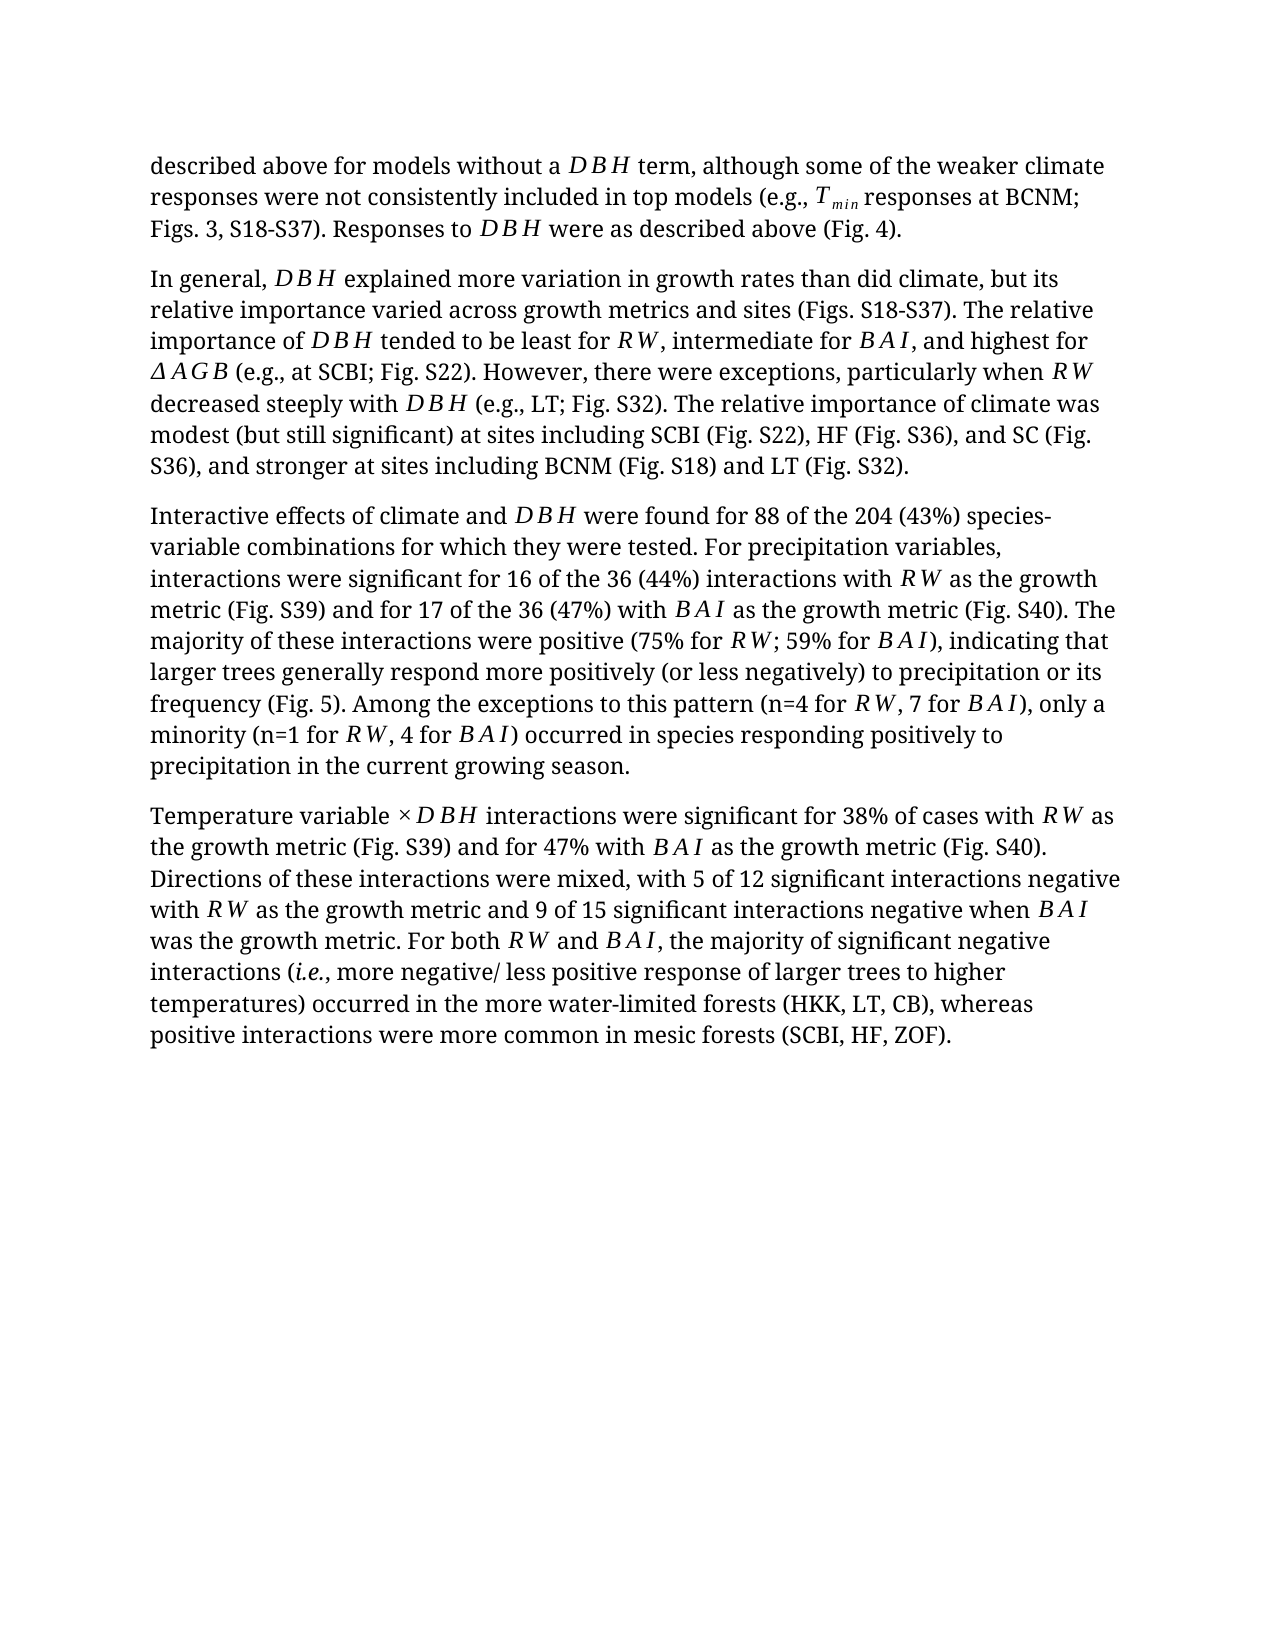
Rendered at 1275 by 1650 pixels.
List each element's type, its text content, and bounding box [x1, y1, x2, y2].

text Interactive effects of climate and were found for 88 of the 204 (43%) species-variable combinations for which they were tested. For precipitation variables, interactions were significant for 16 of the 36 (44%) interactions with as the growth metric (Fig. S39) and for 17 of the 36 (47%) with as the growth metric (Fig. S40). The majority of these interactions were positive (75% for ; 59% for ), indicating that larger trees generally respond more positively (or less negatively) to precipitation or its frequency (Fig. 5). Among the exceptions to this pattern (n=4 for , 7 for ), only a minority (n=1 for , 4 for ) occurred in species responding positively to precipitation in the current growing season. [150, 500, 1125, 781]
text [150, 150, 1125, 244]
text Temperature variable interactions were significant for 38% of cases with as the growth metric (Fig. S39) and for 47% with as the growth metric (Fig. S40). Directions of these interactions were mixed, with 5 of 12 significant interactions negative with as the growth metric and 9 of 15 significant interactions negative when was the growth metric. For both and , the majority of significant negative interactions (i.e., more negative/ less positive response of larger trees to higher temperatures) occurred in the more water-limited forests (HKK, LT, CB), whereas positive interactions were more common in mesic forests (SCBI, HF, ZOF). [150, 800, 1125, 1050]
text In general, explained more variation in growth rates than did climate, but its relative importance varied across growth metrics and sites (Figs. S18-S37). The relative importance of tended to be least for , intermediate for , and highest for (e.g., at SCBI; Fig. S22). However, there were exceptions, particularly when decreased steeply with (e.g., LT; Fig. S32). The relative importance of climate was modest (but still significant) at sites including SCBI (Fig. S22), HF (Fig. S36), and SC (Fig. S36), and stronger at sites including BCNM (Fig. S18) and LT (Fig. S32). [150, 263, 1125, 481]
